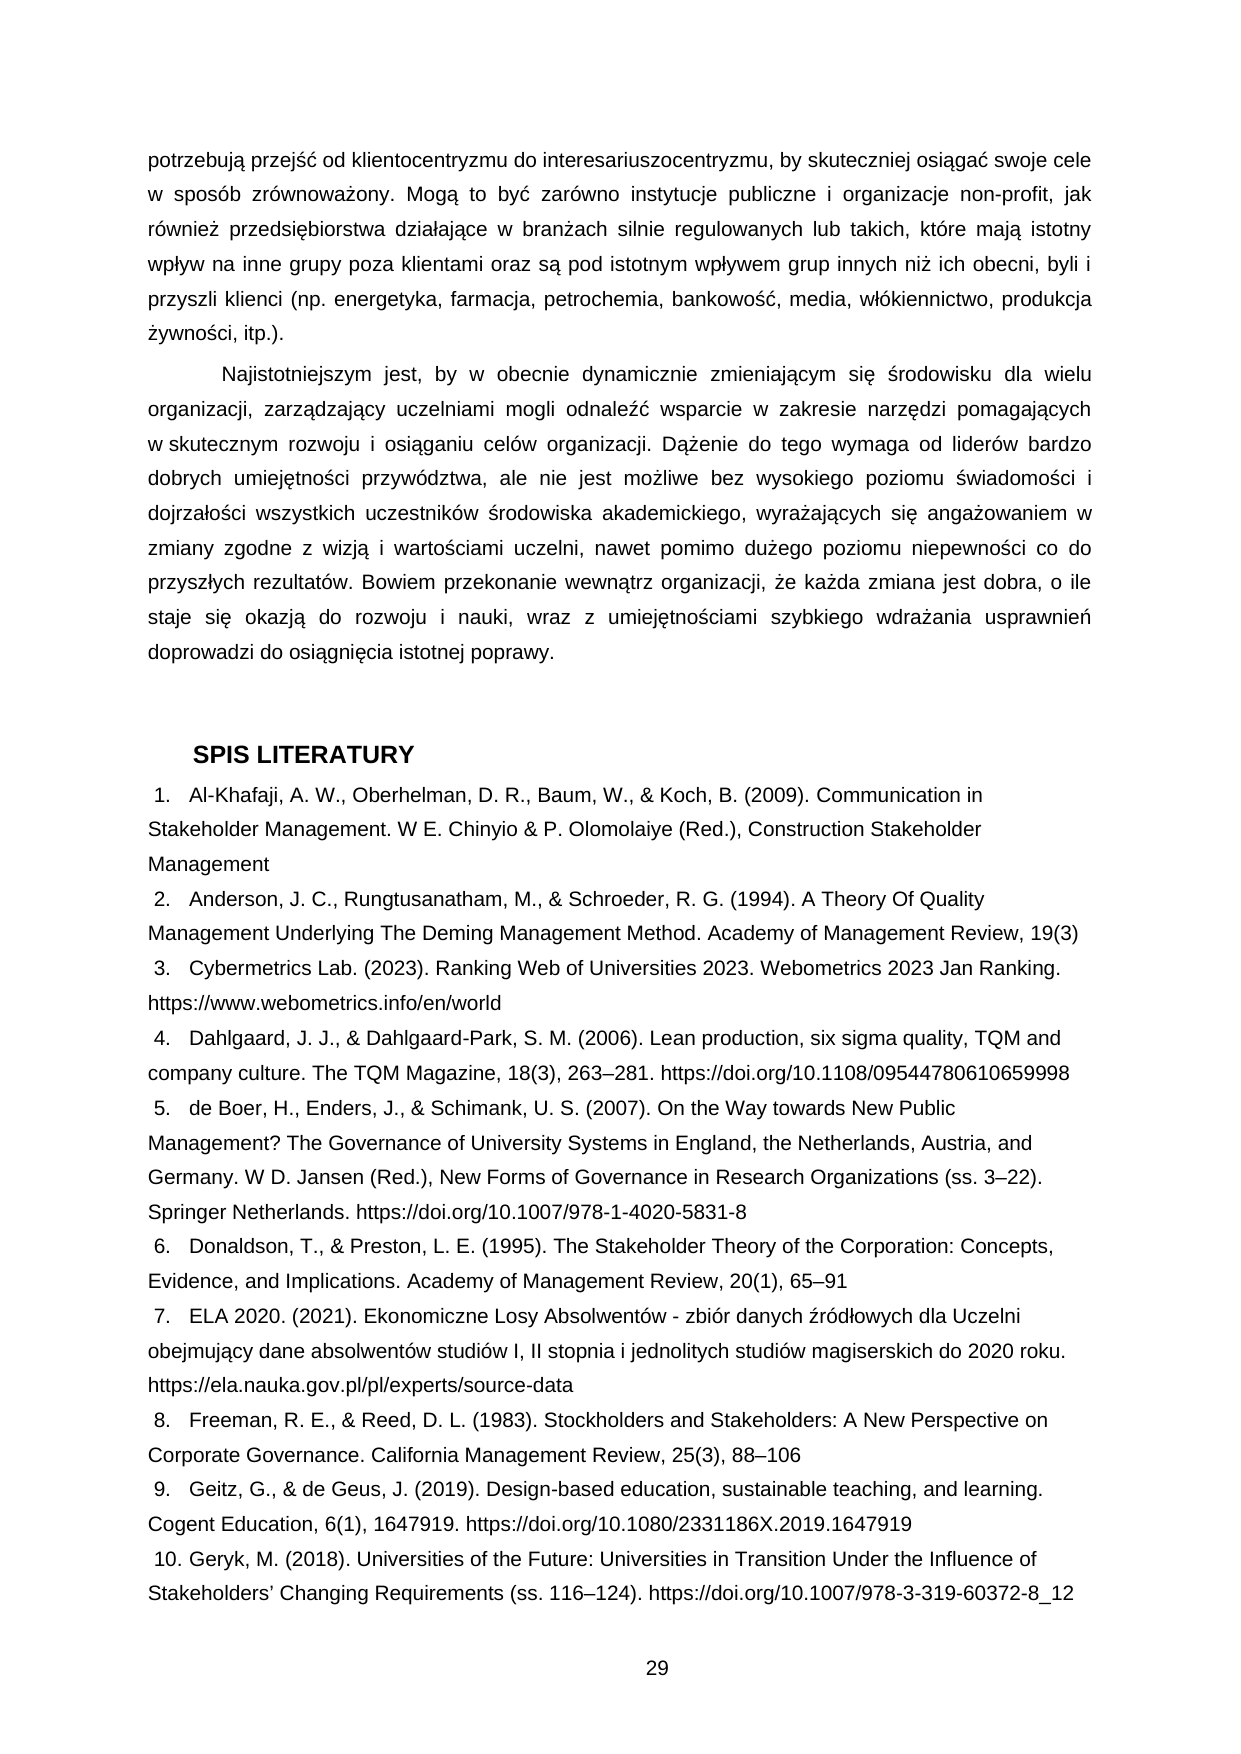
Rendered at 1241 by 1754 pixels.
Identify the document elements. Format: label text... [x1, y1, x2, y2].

list Freeman, R. E., & Reed, D. L. (1983). Stockholders and Stakeholders: A New Perspective on Corporate Governance. California Management Review, 25(3), 88–106 [148, 1408, 1093, 1466]
list Geryk, M. (2018). Universities of the Future: Universities in Transition Under the Influence of Stakeholders’ Changing Requirements (ss. 116–124). https://doi.org/10.1007/978-3-319-60372-8_12 [148, 1547, 1093, 1605]
list Geitz, G., & de Geus, J. (2019). Design-based education, sustainable teaching, and learning. Cogent Education, 6(1), 1647919. https://doi.org/10.1080/2331186X.2019.1647919 [148, 1477, 1093, 1536]
list Anderson, J. C., Rungtusanatham, M., & Schroeder, R. G. (1994). A Theory Of Quality Management Underlying The Deming Management Method. Academy of Management Review, 19(3) [148, 886, 1093, 945]
list Donaldson, T., & Preston, L. E. (1995). The Stakeholder Theory of the Corporation: Concepts, Evidence, and Implications. Academy of Management Review, 20(1), 65–91 [148, 1234, 1093, 1293]
list de Boer, H., Enders, J., & Schimank, U. S. (2007). On the Way towards New Public Management? The Governance of University Systems in England, the Netherlands, Austria, and Germany. W D. Jansen (Red.), New Forms of Governance in Research Organizations (ss. 3–22). Springer Netherlands. https://doi.org/10.1007/978-1-4020-5831-8 [148, 1096, 1093, 1224]
list Dahlgaard, J. J., & Dahlgaard‐Park, S. M. (2006). Lean production, six sigma quality, TQM and company culture. The TQM Magazine, 18(3), 263–281. https://doi.org/10.1108/09544780610659998 [148, 1025, 1093, 1085]
list ELA 2020. (2021). Ekonomiczne Losy Absolwentów - zbiór danych źródłowych dla Uczelni obejmujący dane absolwentów studiów I, II stopnia i jednolitych studiów magiserskich do 2020 roku. https://ela.nauka.gov.pl/pl/experts/source-data [148, 1304, 1093, 1397]
text Najistotniejszym jest, by w obecnie dynamicznie zmieniającym się środowisku dla wielu organizacji, zarządzający uczelniami mogli odnaleźć wsparcie w zakresie narzędzi pomagających w skutecznym rozwoju i osiąganiu celów organizacji. Dążenie do tego wymaga od liderów bardzo dobrych umiejętności przywództwa, ale nie jest możliwe bez wysokiego poziomu świadomości i dojrzałości wszystkich uczestników środowiska akademickiego, wyrażających się angażowaniem w zmiany zgodne z wizją i wartościami uczelni, nawet pomimo dużego poziomu niepewności co do przyszłych rezultatów. Bowiem przekonanie wewnątrz organizacji, że każda zmiana jest dobra, o ile staje się okazją do rozwoju i nauki, wraz z umiejętnościami szybkiego wdrażania usprawnień doprowadzi do osiągnięcia istotnej poprawy. [148, 362, 1093, 663]
list Cybermetrics Lab. (2023). Ranking Web of Universities 2023. Webometrics 2023 Jan Ranking. https://www.webometrics.info/en/world [148, 956, 1093, 1014]
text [148, 148, 1093, 345]
subtitle Spis literatury [193, 740, 1093, 769]
list Al‐Khafaji, A. W., Oberhelman, D. R., Baum, W., & Koch, B. (2009). Communication in Stakeholder Management. W E. Chinyio & P. Olomolaiye (Red.), Construction Stakeholder Management [148, 781, 1093, 876]
